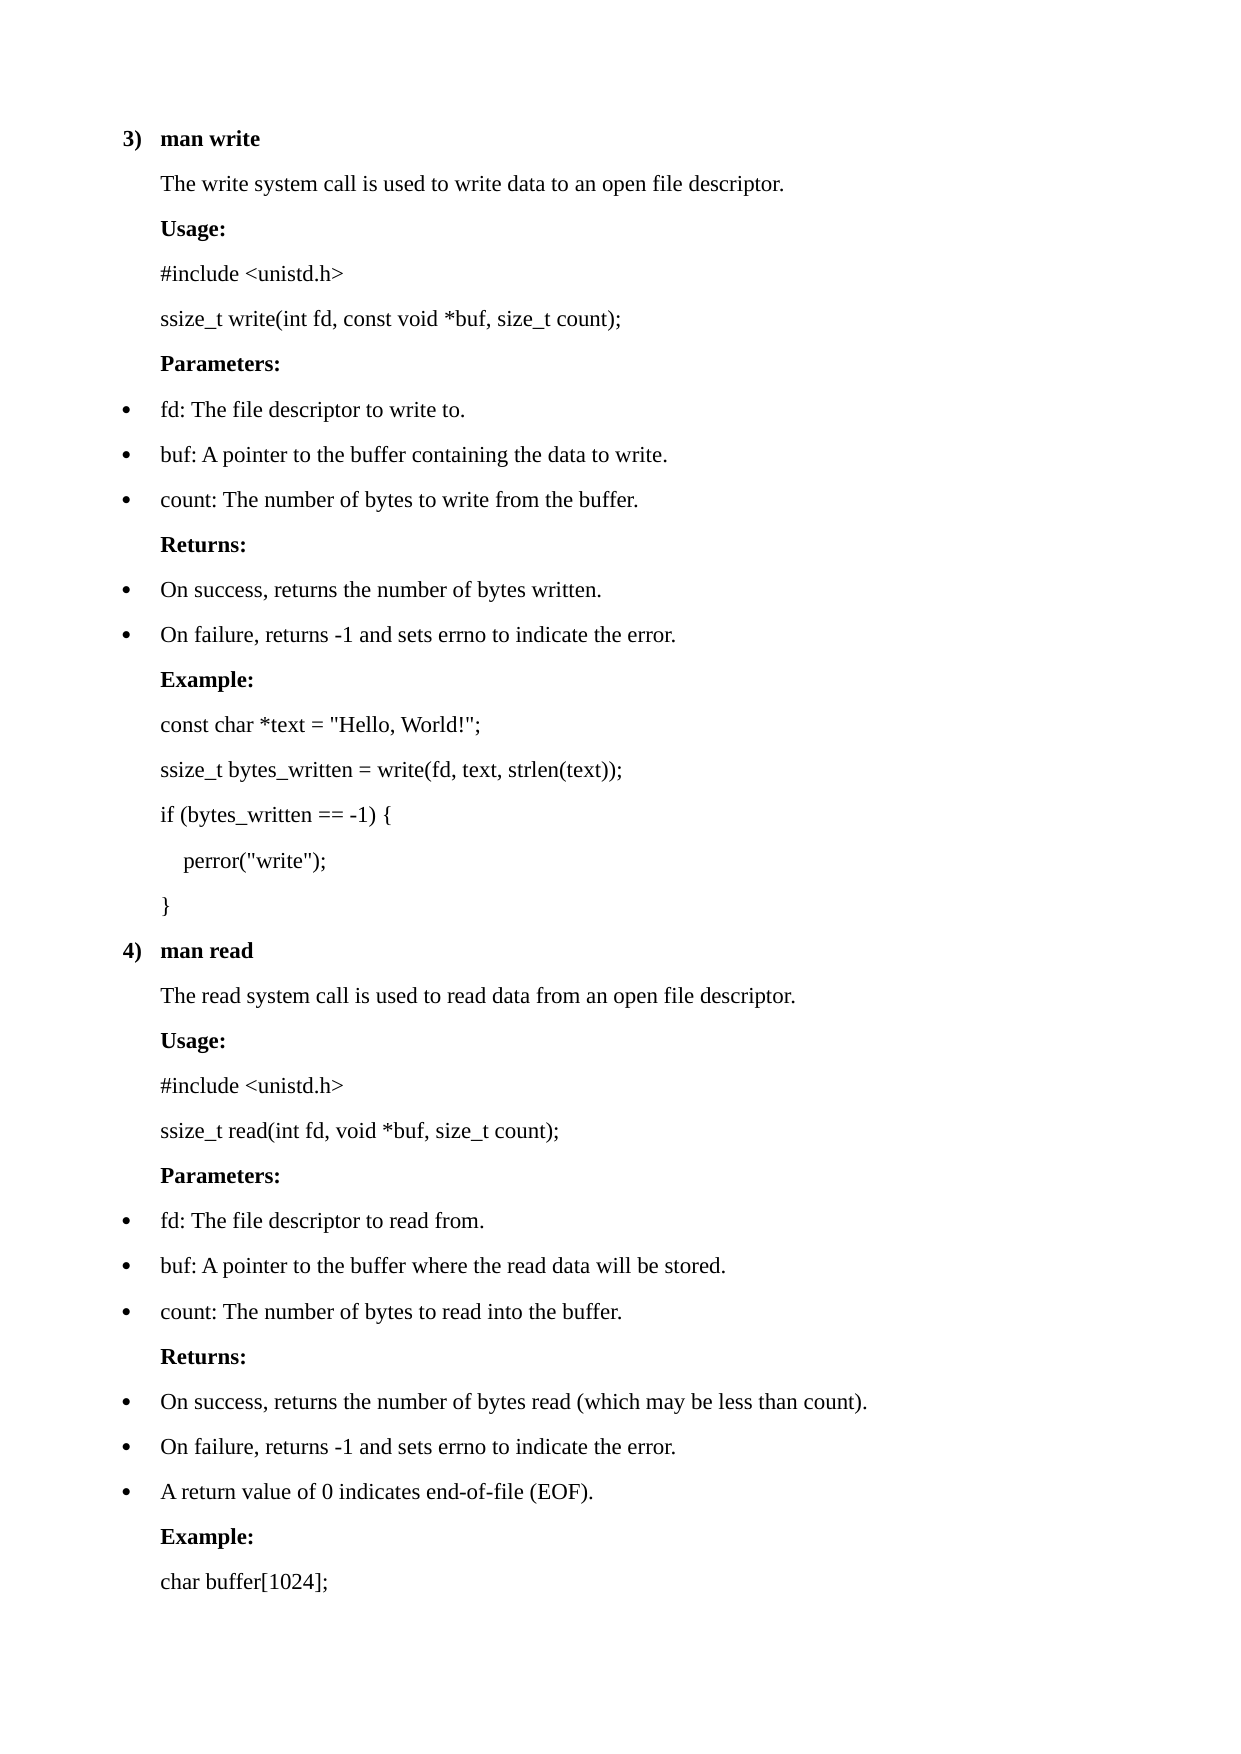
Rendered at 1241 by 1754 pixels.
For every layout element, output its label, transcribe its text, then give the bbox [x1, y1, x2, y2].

text perror("write"); [160, 847, 1103, 873]
text Example: [160, 666, 1103, 693]
text #include <unistd.h> [160, 1072, 1103, 1098]
text The write system call is used to write data to an open file descriptor. [160, 170, 1103, 196]
list fd: The file descriptor to write to. [123, 396, 1103, 422]
text Returns: [160, 1343, 1103, 1369]
text Parameters: [160, 351, 1103, 377]
text Usage: [160, 215, 1103, 242]
list On failure, returns -1 and sets errno to indicate the error. [123, 621, 1103, 647]
text const char *text = "Hello, World!"; [160, 711, 1103, 738]
list On success, returns the number of bytes written. [123, 576, 1103, 602]
list man write [123, 125, 1103, 151]
list count: The number of bytes to read into the buffer. [123, 1298, 1103, 1324]
text Example: [160, 1523, 1103, 1549]
list A return value of 0 indicates end-of-file (EOF). [123, 1478, 1103, 1504]
list On success, returns the number of bytes read (which may be less than count). [123, 1388, 1103, 1414]
text Parameters: [160, 1162, 1103, 1189]
text char buffer[1024]; [160, 1568, 1103, 1595]
text Usage: [160, 1027, 1103, 1053]
text if (bytes_written == -1) { [160, 802, 1103, 828]
text Returns: [160, 531, 1103, 557]
list fd: The file descriptor to read from. [123, 1207, 1103, 1234]
text The read system call is used to read data from an open file descriptor. [160, 982, 1103, 1008]
list buf: A pointer to the buffer where the read data will be stored. [123, 1253, 1103, 1279]
text } [160, 892, 1103, 918]
list man read [123, 937, 1103, 963]
text ssize_t read(int fd, void *buf, size_t count); [160, 1117, 1103, 1144]
text #include <unistd.h> [160, 260, 1103, 287]
text ssize_t write(int fd, const void *buf, size_t count); [160, 305, 1103, 332]
list buf: A pointer to the buffer containing the data to write. [123, 441, 1103, 467]
text ssize_t bytes_written = write(fd, text, strlen(text)); [160, 756, 1103, 783]
list count: The number of bytes to write from the buffer. [123, 486, 1103, 512]
list On failure, returns -1 and sets errno to indicate the error. [123, 1433, 1103, 1459]
